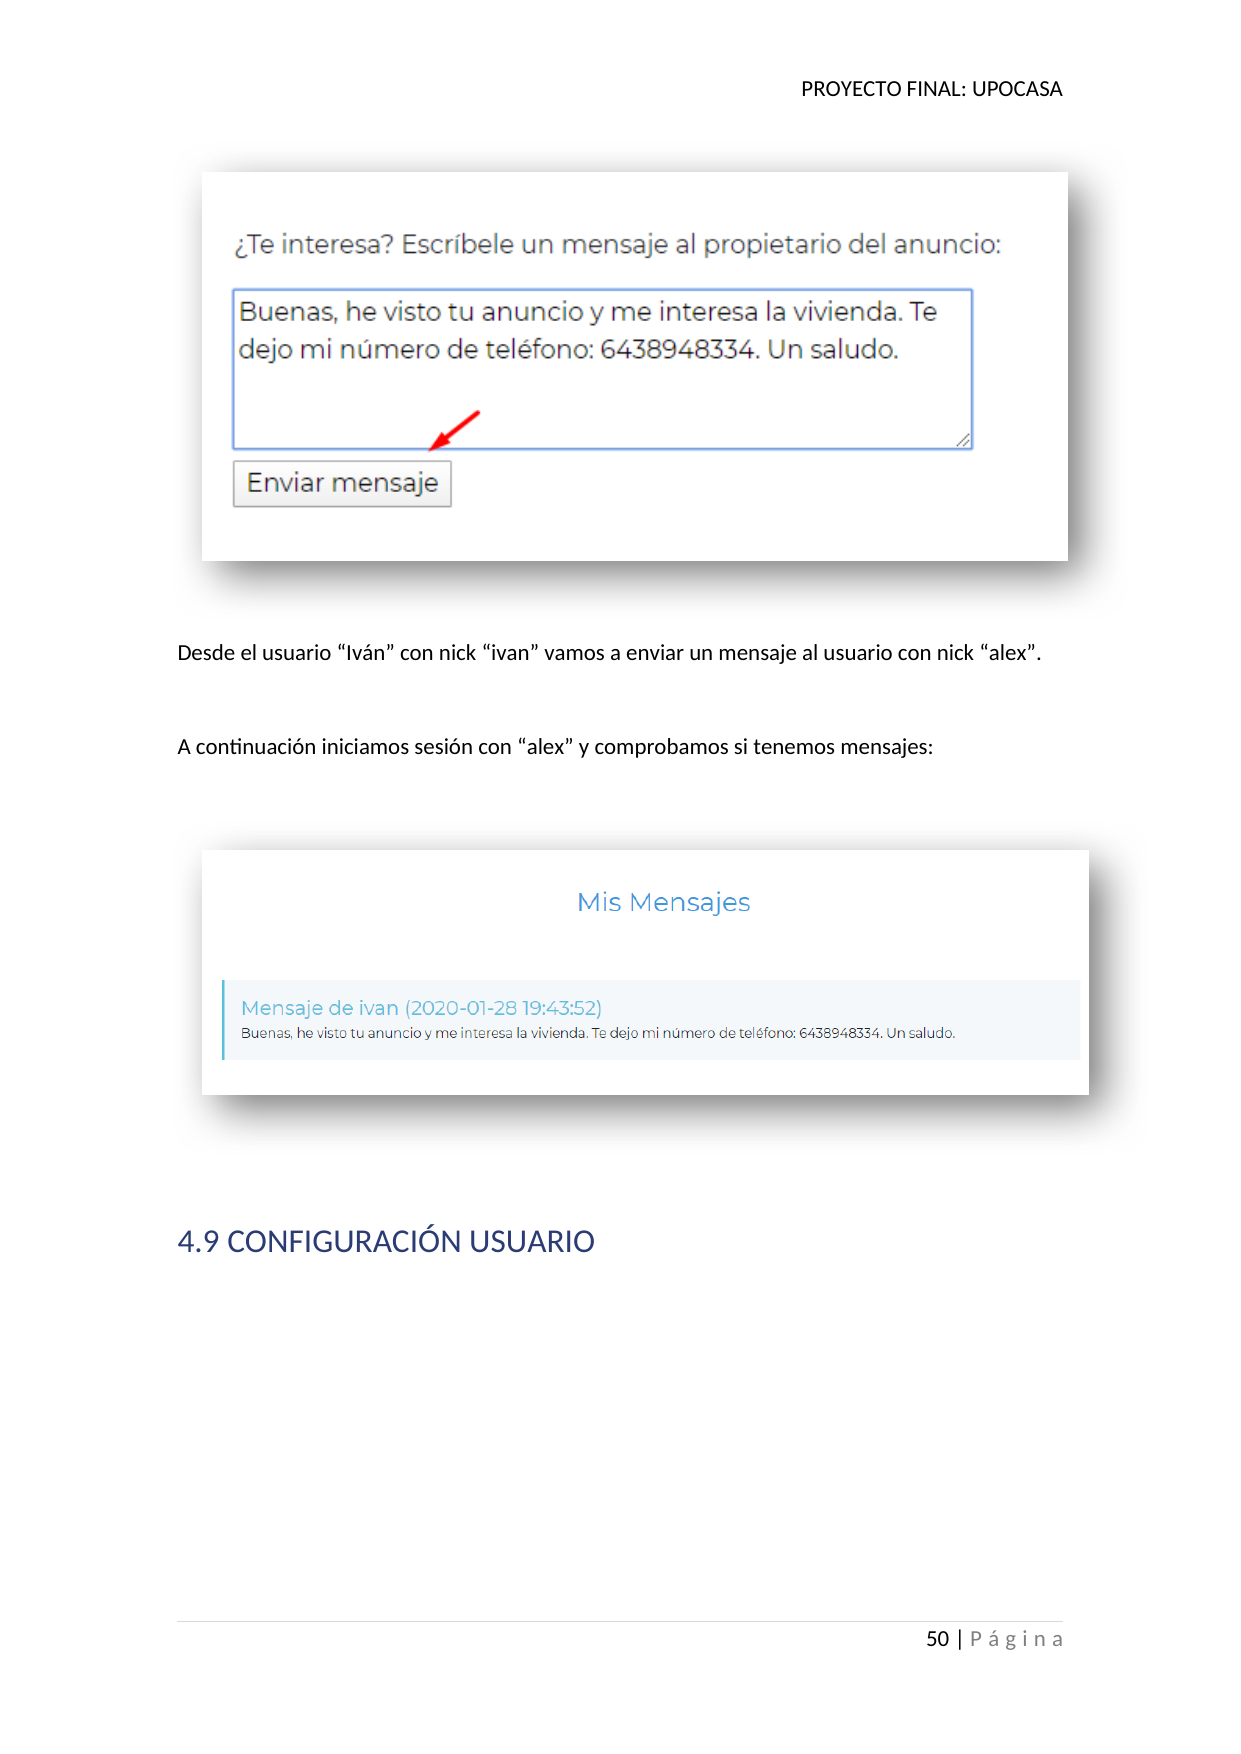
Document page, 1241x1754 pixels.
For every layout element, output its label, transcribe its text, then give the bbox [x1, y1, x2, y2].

text A continuación iniciamos sesión con “alex” y comprobamos si tenemos mensajes: [177, 732, 1063, 760]
picture [202, 172, 1068, 561]
subtitle CONFIGURACIÓN USUARIO [177, 1220, 1063, 1261]
picture [202, 850, 1089, 1095]
text Desde el usuario “Iván” con nick “ivan” vamos a enviar un mensaje al usuario con nick “alex”. [177, 638, 1063, 667]
